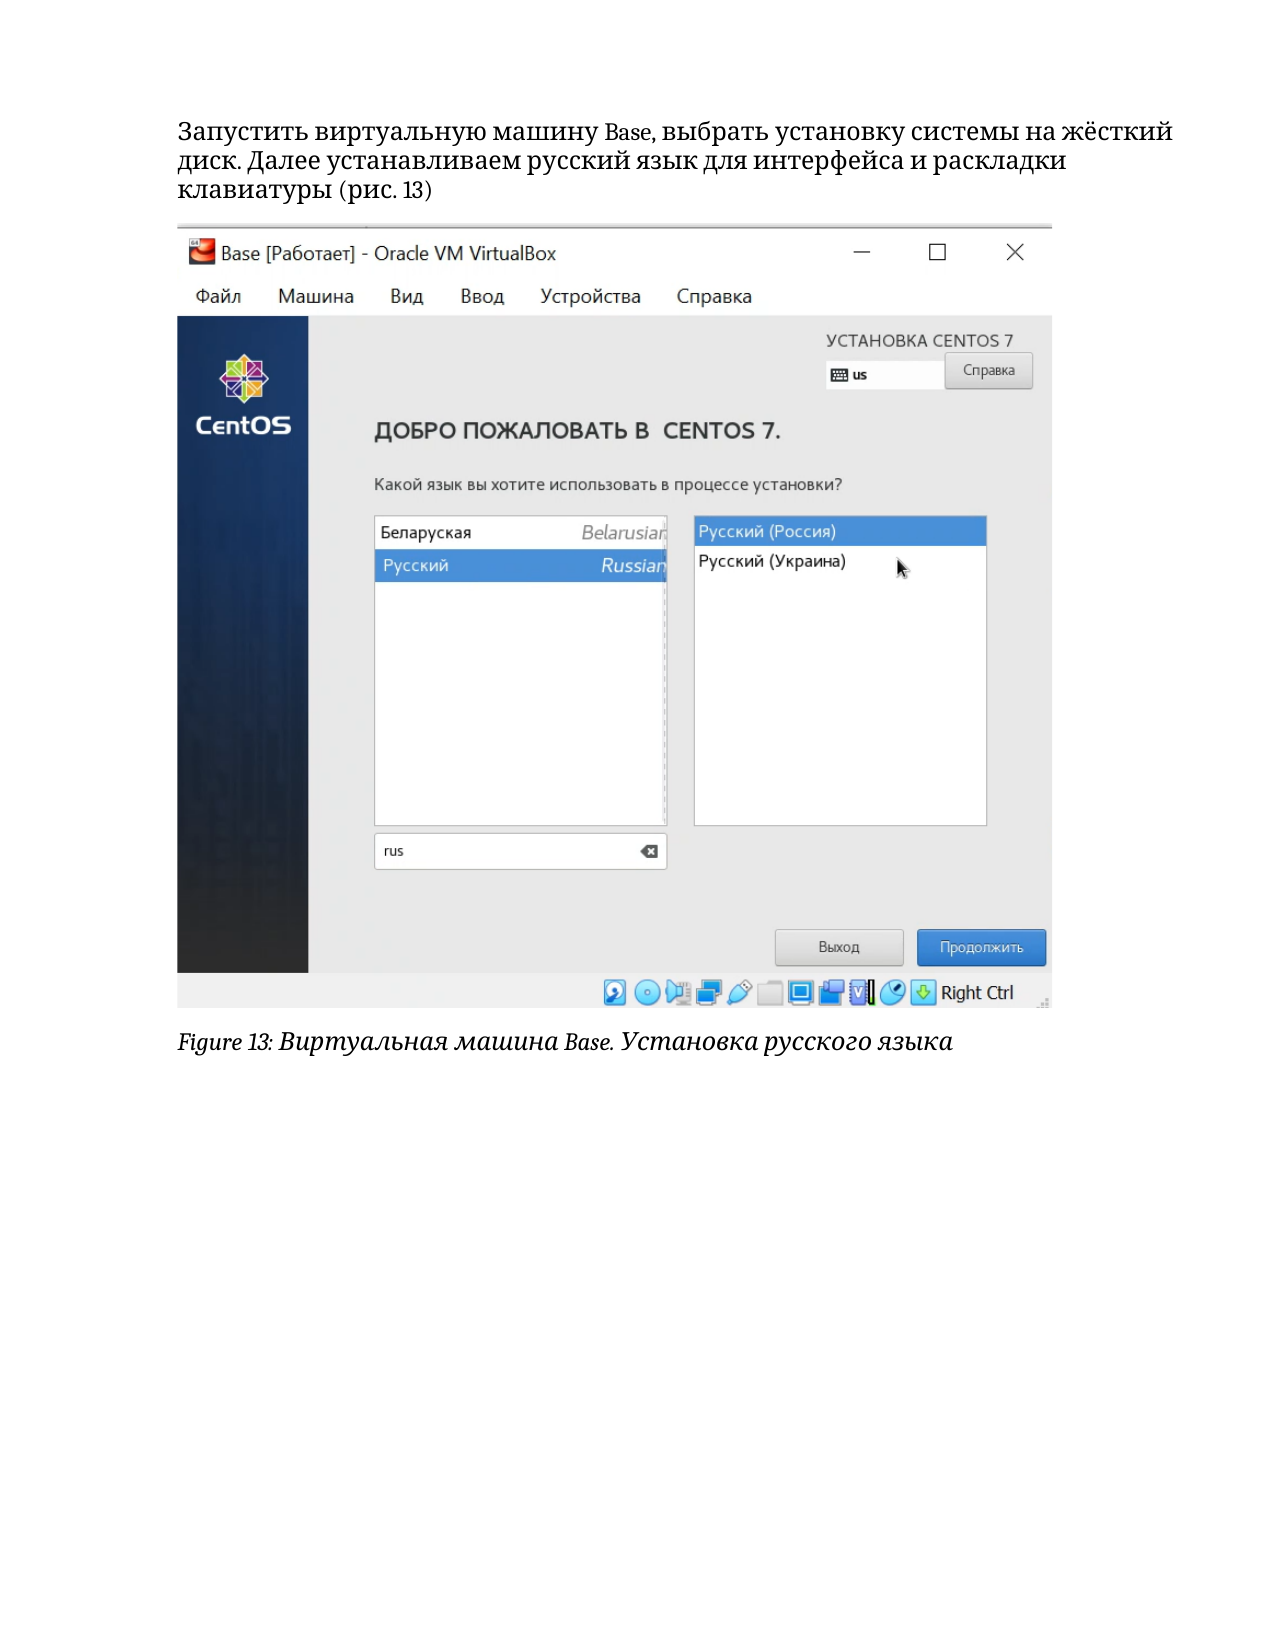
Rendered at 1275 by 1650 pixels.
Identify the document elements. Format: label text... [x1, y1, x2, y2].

text Figure 13: Виртуальная машина Base. Установка русского языка [177, 1028, 1186, 1057]
text Запустить виртуальную машину Base, выбрать установку системы на жёсткий диск. Далее устанавливаем русский язык для интерфейса и раскладки клавиатуры (рис. 13) [177, 118, 1186, 204]
picture [177, 223, 1053, 1008]
